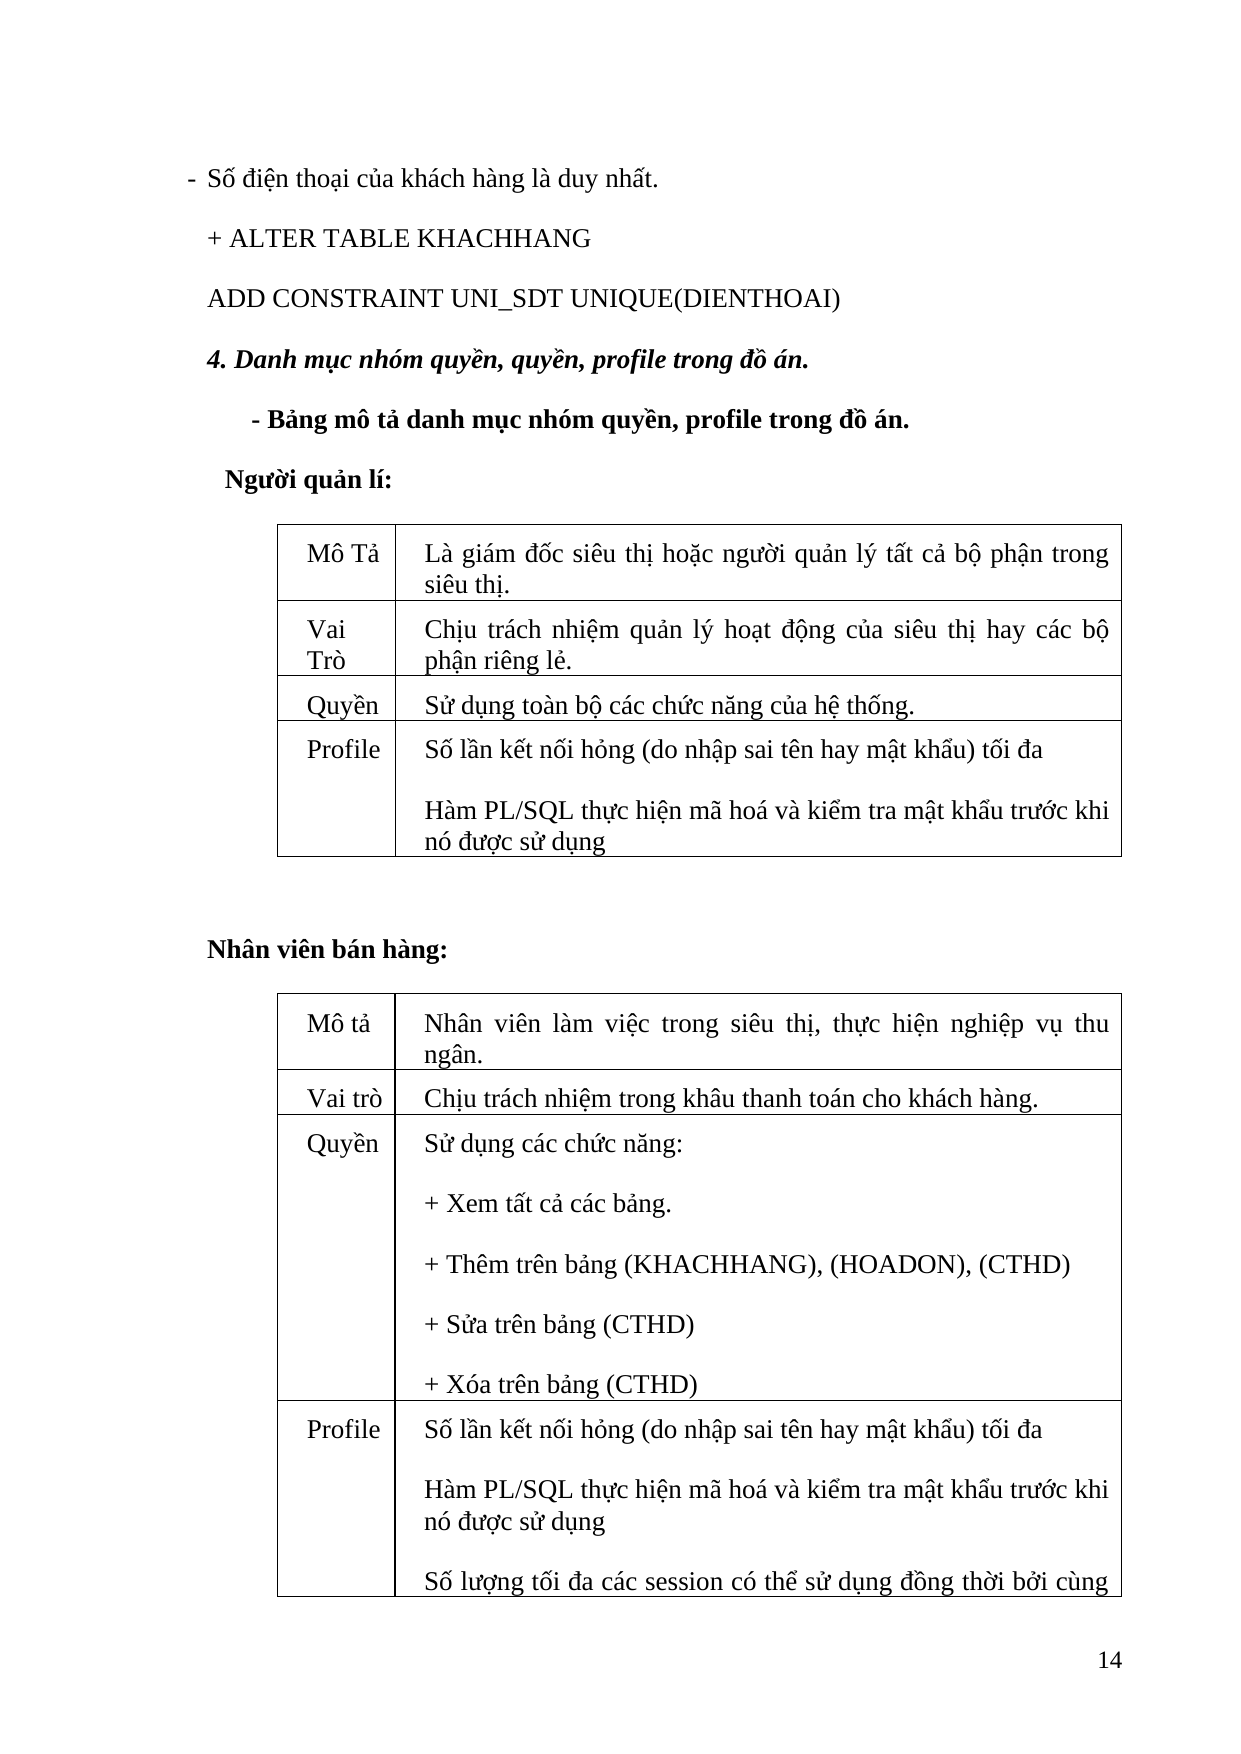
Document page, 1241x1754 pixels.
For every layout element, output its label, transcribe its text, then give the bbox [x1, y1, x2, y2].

text Nhân viên bán hàng: [207, 933, 1122, 964]
table_header Nhân viên làm việc trong siêu thị, thực hiện nghiệp vụ thu ngân. [396, 994, 1121, 1069]
text ADD CONSTRAINT UNI_SDT UNIQUE(DIENTHOAI) [207, 282, 1122, 313]
table_cell Vai Trò [278, 601, 395, 675]
table_cell Sử dụng các chức năng: + Xem tất cả các bảng. + Thêm trên bảng (KHACHHANG), (HOADON), (CTHD) + Sửa trên bảng (CTHD) + Xóa trên bảng (CTHD) [396, 1115, 1121, 1400]
text + ALTER TABLE KHACHHANG [207, 222, 1122, 253]
text - Bảng mô tả danh mục nhóm quyền, profile trong đồ án. [224, 403, 1122, 434]
table_cell Sử dụng toàn bộ các chức năng của hệ thống. [396, 676, 1121, 720]
table_cell Chịu trách nhiệm quản lý hoạt động của siêu thị hay các bộ phận riêng lẻ. [396, 601, 1121, 675]
table_cell Quyền [278, 1115, 394, 1400]
table_cell Chịu trách nhiệm trong khâu thanh toán cho khách hàng. [396, 1070, 1121, 1114]
table_header Mô Tả [278, 525, 395, 599]
table_header Là giám đốc siêu thị hoặc người quản lý tất cả bộ phận trong siêu thị. [396, 525, 1121, 599]
table_cell Số lần kết nối hỏng (do nhập sai tên hay mật khẩu) tối đa Hàm PL/SQL thực hiện mã hoá và kiểm tra mật khẩu trước khi nó được sử dụng [396, 721, 1121, 856]
table_cell Profile [278, 721, 395, 856]
table_cell Profile [278, 1401, 394, 1596]
table_cell Vai trò [278, 1070, 394, 1114]
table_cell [396, 1401, 1121, 1596]
table_cell Quyền [278, 676, 395, 720]
list Số điện thoại của khách hàng là duy nhất. [187, 162, 1122, 193]
subtitle 4. Danh mục nhóm quyền, quyền, profile trong đồ án. [207, 343, 1122, 374]
table_header Mô tả [278, 994, 394, 1069]
text Người quản lí: [151, 463, 1122, 494]
